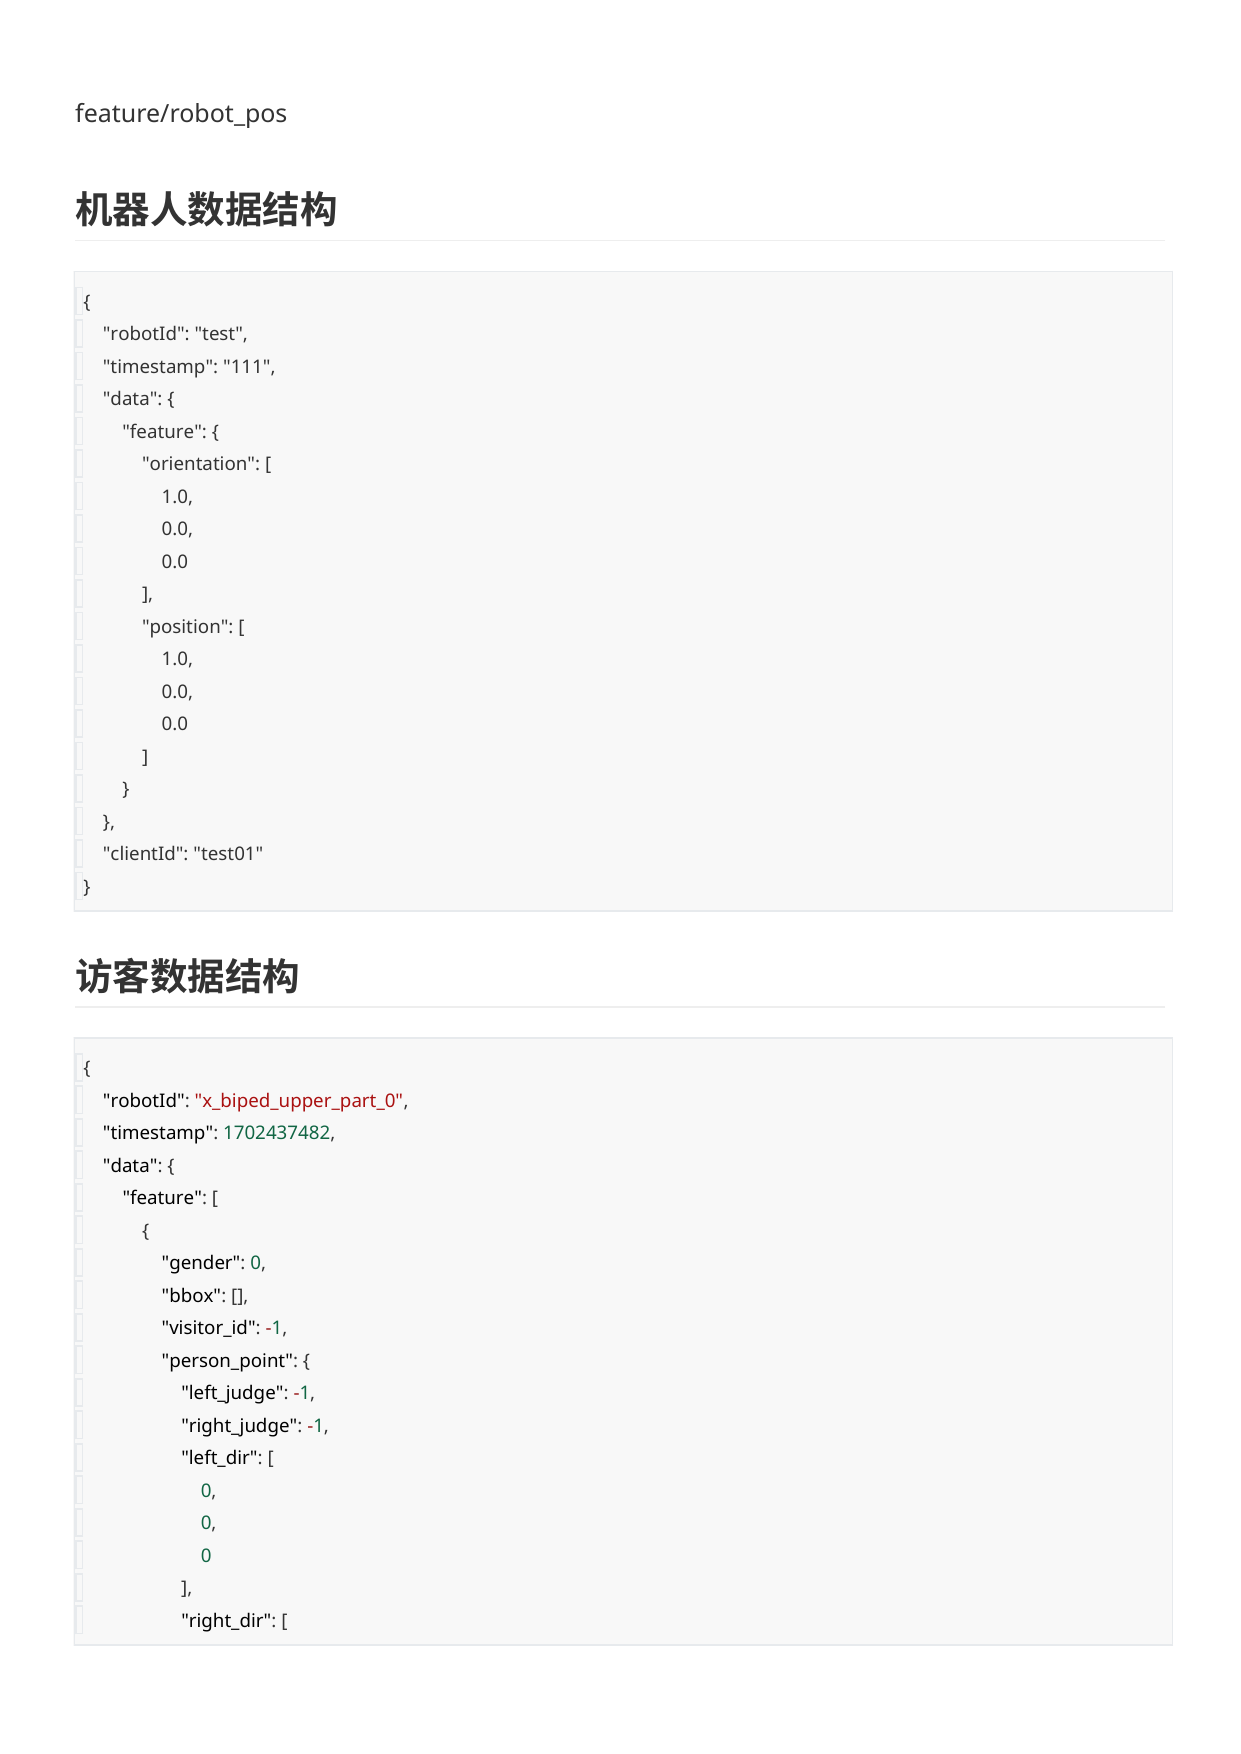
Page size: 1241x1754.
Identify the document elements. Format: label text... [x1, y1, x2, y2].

text { "robotId": "test", "timestamp": "111", "data": { "feature": { "orientation": [ 1.0, 0.0, 0.0 ], "position": [ 1.0, 0.0, 0.0 ] } }, "clientId": "test01" } [75, 272, 1172, 910]
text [75, 1039, 1172, 1644]
subtitle 机器人数据结构 [75, 175, 1165, 240]
text feature/robot_pos [75, 81, 1165, 146]
subtitle 访客数据结构 [75, 941, 1165, 1006]
